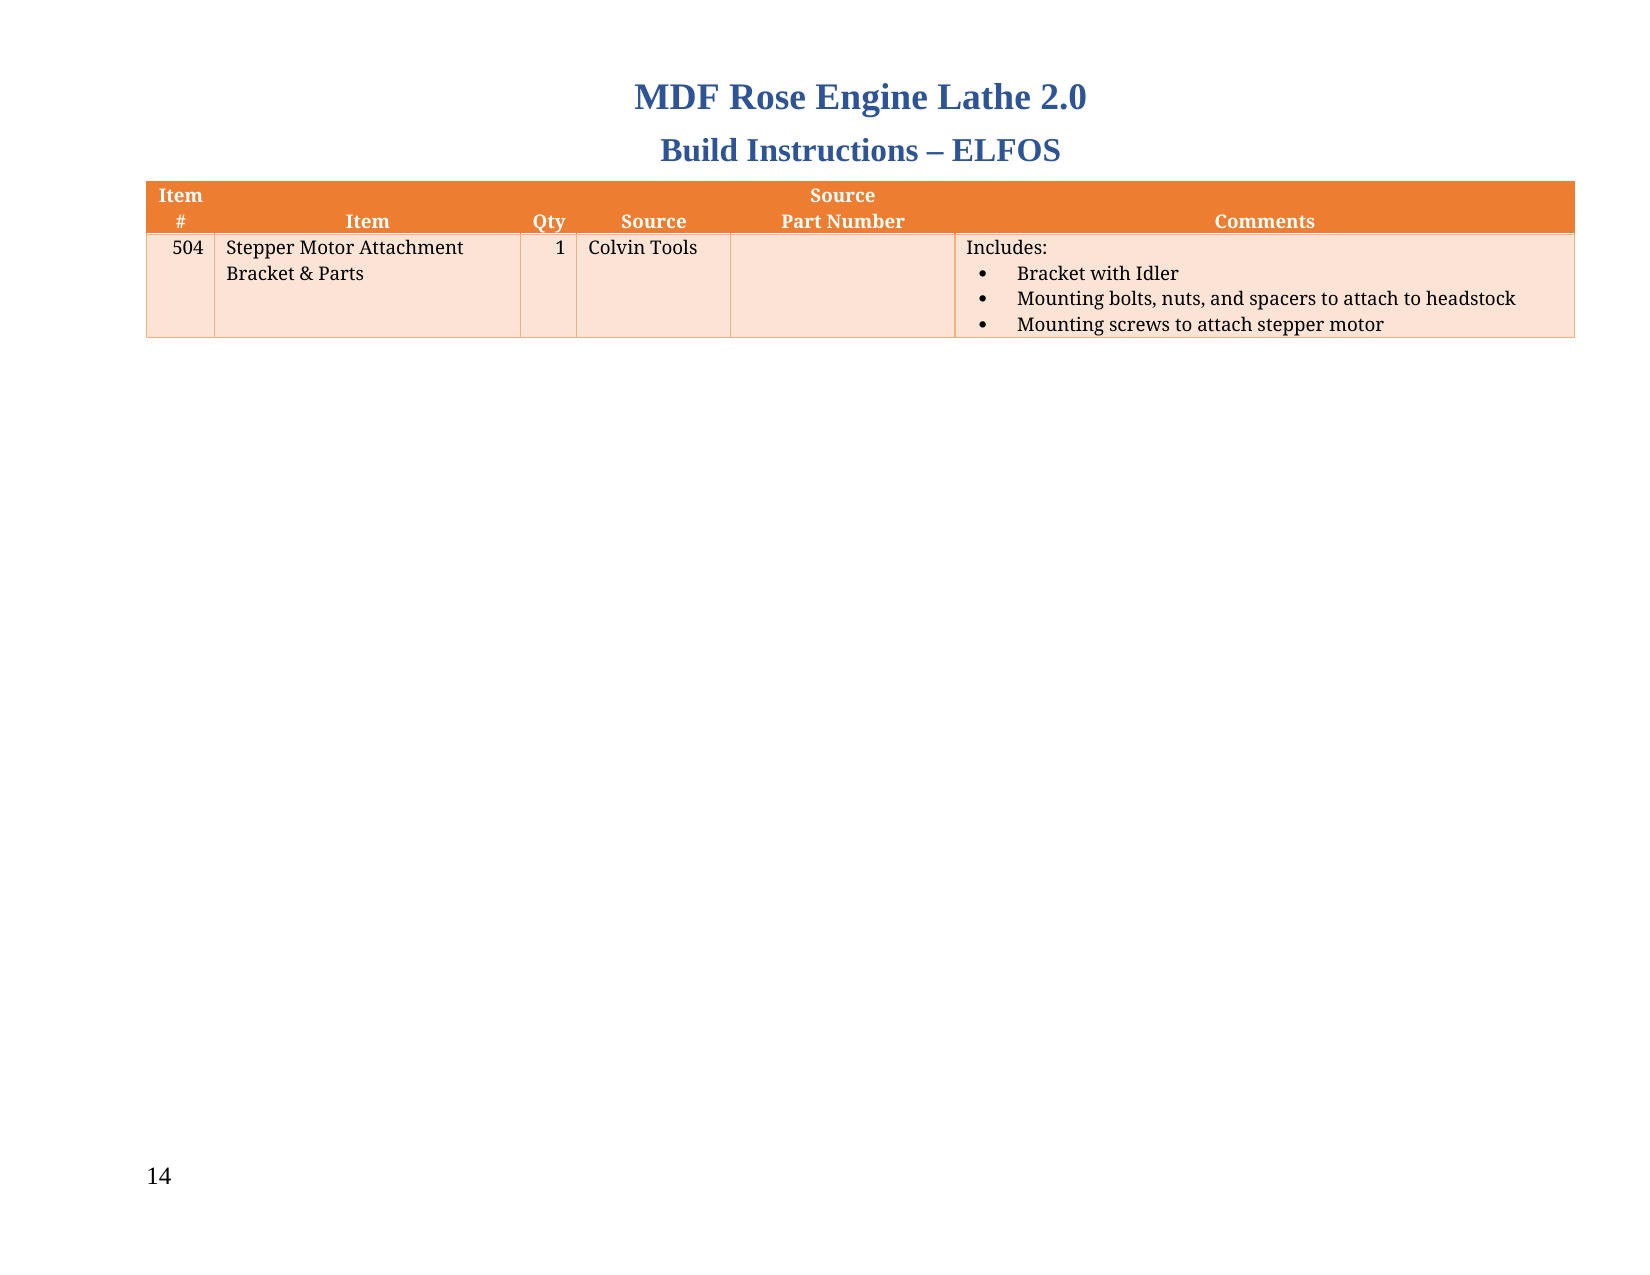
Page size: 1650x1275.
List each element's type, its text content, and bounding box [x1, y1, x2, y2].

table_header Source [577, 183, 730, 233]
table_cell 504 [147, 235, 214, 337]
table_header Item [215, 183, 520, 233]
table_header Comments [956, 183, 1574, 233]
table_cell Includes: Bracket with Idler Mounting bolts, nuts, and spacers to attach to headstock Mounting screws to attach stepper motor [956, 235, 1574, 337]
table_cell Colvin Tools [577, 235, 730, 337]
table_header Source Part Number [731, 183, 954, 233]
table_header Qty [521, 183, 576, 233]
table_header Item # [147, 183, 214, 233]
table_cell Stepper Motor Attachment Bracket & Parts [215, 235, 520, 337]
table_cell 1 [521, 235, 576, 337]
table_cell [731, 235, 954, 337]
